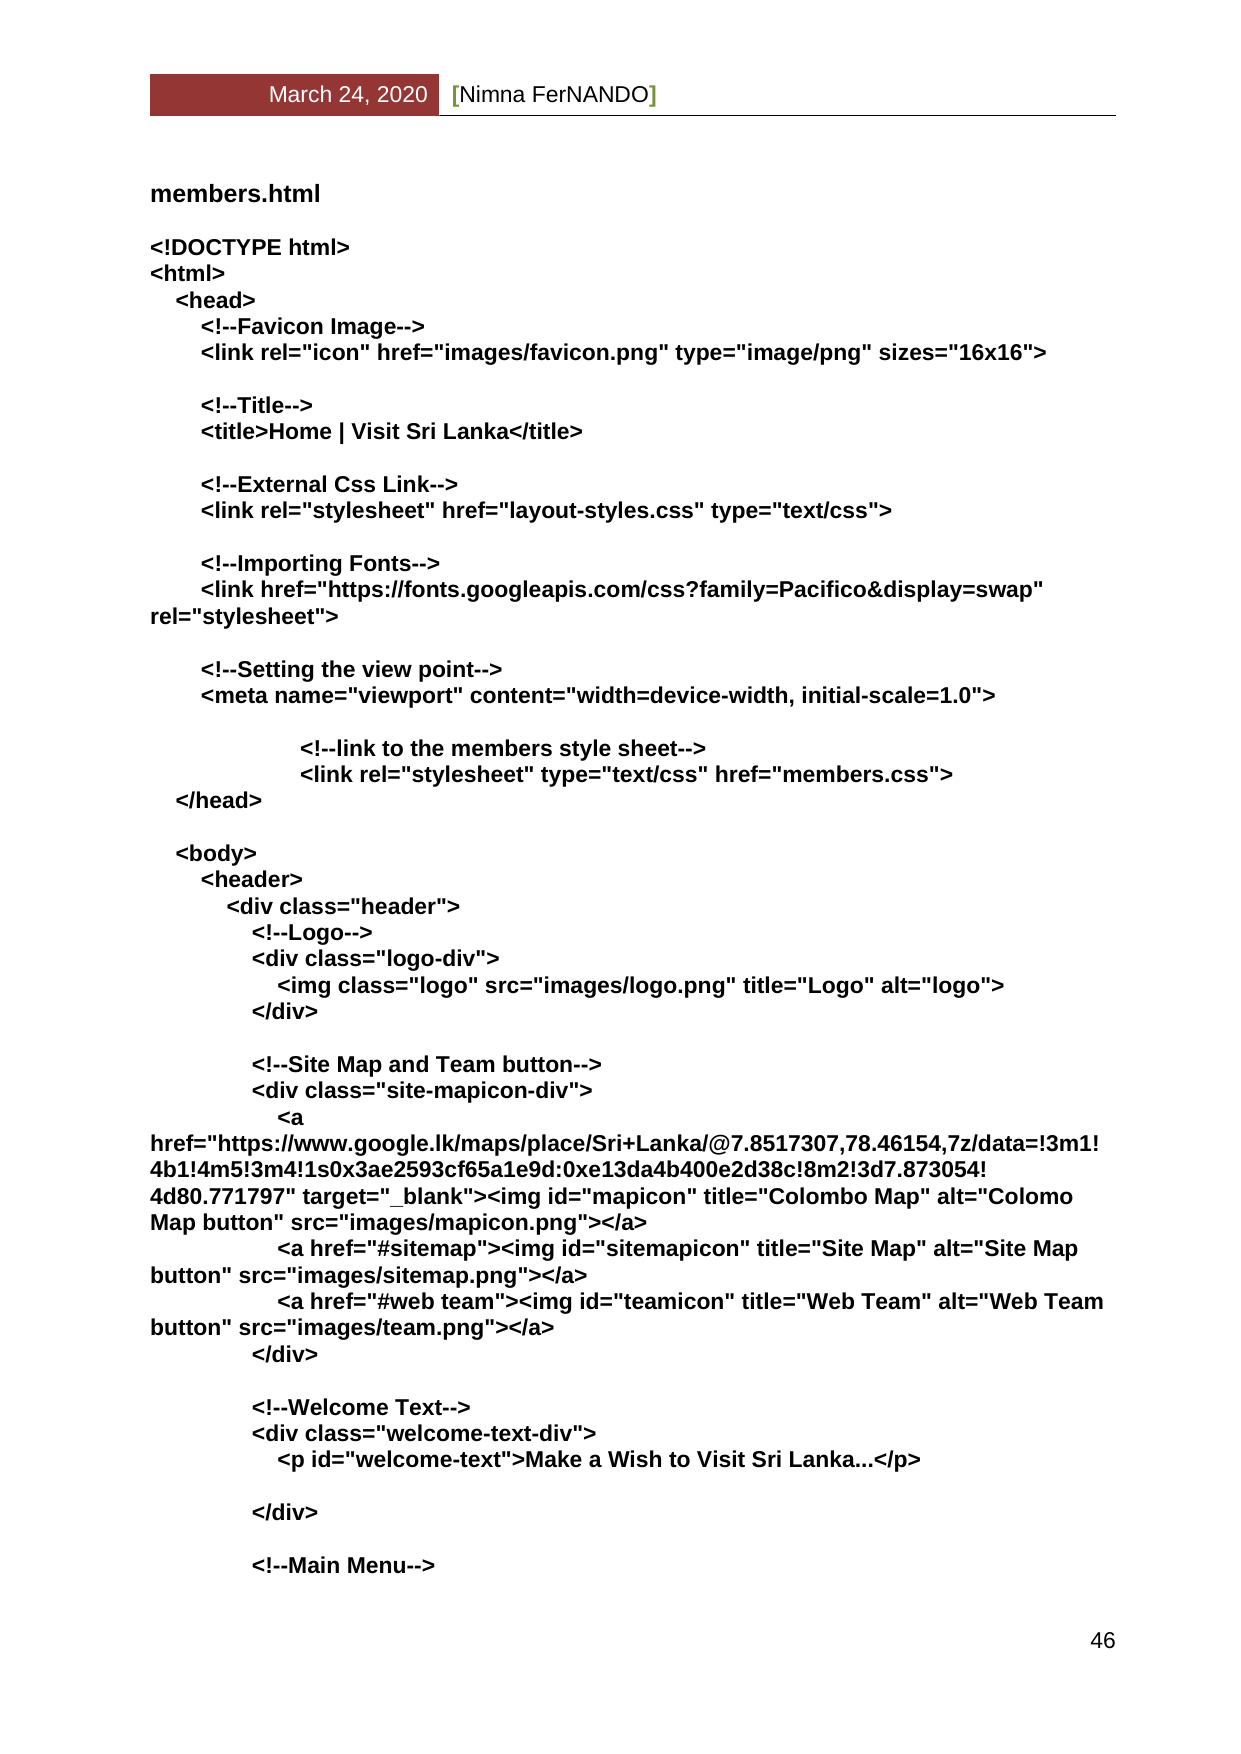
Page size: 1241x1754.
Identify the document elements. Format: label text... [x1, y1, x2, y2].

text </head> [150, 787, 1116, 814]
text <title>Home | Visit Sri Lanka</title> [150, 418, 1116, 445]
text <!--Logo--> [150, 919, 1116, 945]
text <!--External Css Link--> [150, 471, 1116, 497]
text <a href="#sitemap"><img id="sitemapicon" title="Site Map" alt="Site Map button" src="images/sitemap.png"></a> [150, 1235, 1116, 1288]
text <!--Title--> [150, 392, 1116, 418]
text <!--link to the members style sheet--> [150, 734, 1116, 761]
text <head> [150, 287, 1116, 313]
text <!DOCTYPE html> [150, 234, 1116, 260]
text <p id="welcome-text">Make a Wish to Visit Sri Lanka...</p> [150, 1446, 1116, 1472]
text </div> [150, 998, 1116, 1024]
text <a href="https://www.google.lk/maps/place/Sri+Lanka/@7.8517307,78.46154,7z/data=!3m1!4b1!4m5!3m4!1s0x3ae2593cf65a1e9d:0xe13da4b400e2d38c!8m2!3d7.873054!4d80.771797" target="_blank"><img id="mapicon" title="Colombo Map" alt="Colomo Map button" src="images/mapicon.png"></a> [150, 1103, 1116, 1235]
text </div> [150, 1499, 1116, 1525]
text <meta name="viewport" content="width=device-width, initial-scale=1.0"> [150, 682, 1116, 708]
text <!--Site Map and Team button--> [150, 1051, 1116, 1077]
text members.html [150, 179, 1116, 207]
text <html> [150, 260, 1116, 287]
text <link rel="stylesheet" href="layout-styles.css" type="text/css"> [150, 497, 1116, 524]
text </div> [150, 1341, 1116, 1367]
text <div class="header"> [150, 893, 1116, 919]
text <!--Welcome Text--> [150, 1393, 1116, 1420]
text <body> [150, 840, 1116, 866]
text <link href="https://fonts.googleapis.com/css?family=Pacifico&display=swap" rel="stylesheet"> [150, 576, 1116, 629]
text <img class="logo" src="images/logo.png" title="Logo" alt="logo"> [150, 972, 1116, 998]
text <link rel="stylesheet" type="text/css" href="members.css"> [150, 761, 1116, 787]
text <div class="site-mapicon-div"> [150, 1077, 1116, 1103]
text <!--Favicon Image--> [150, 313, 1116, 339]
text <link rel="icon" href="images/favicon.png" type="image/png" sizes="16x16"> [150, 339, 1116, 366]
text <div class="welcome-text-div"> [150, 1420, 1116, 1446]
text <header> [150, 866, 1116, 893]
text <!--Importing Fonts--> [150, 550, 1116, 576]
text <!--Setting the view point--> [150, 656, 1116, 682]
text <!--Main Menu--> [150, 1552, 1116, 1578]
text <div class="logo-div"> [150, 945, 1116, 972]
text <a href="#web team"><img id="teamicon" title="Web Team" alt="Web Team button" src="images/team.png"></a> [150, 1288, 1116, 1341]
